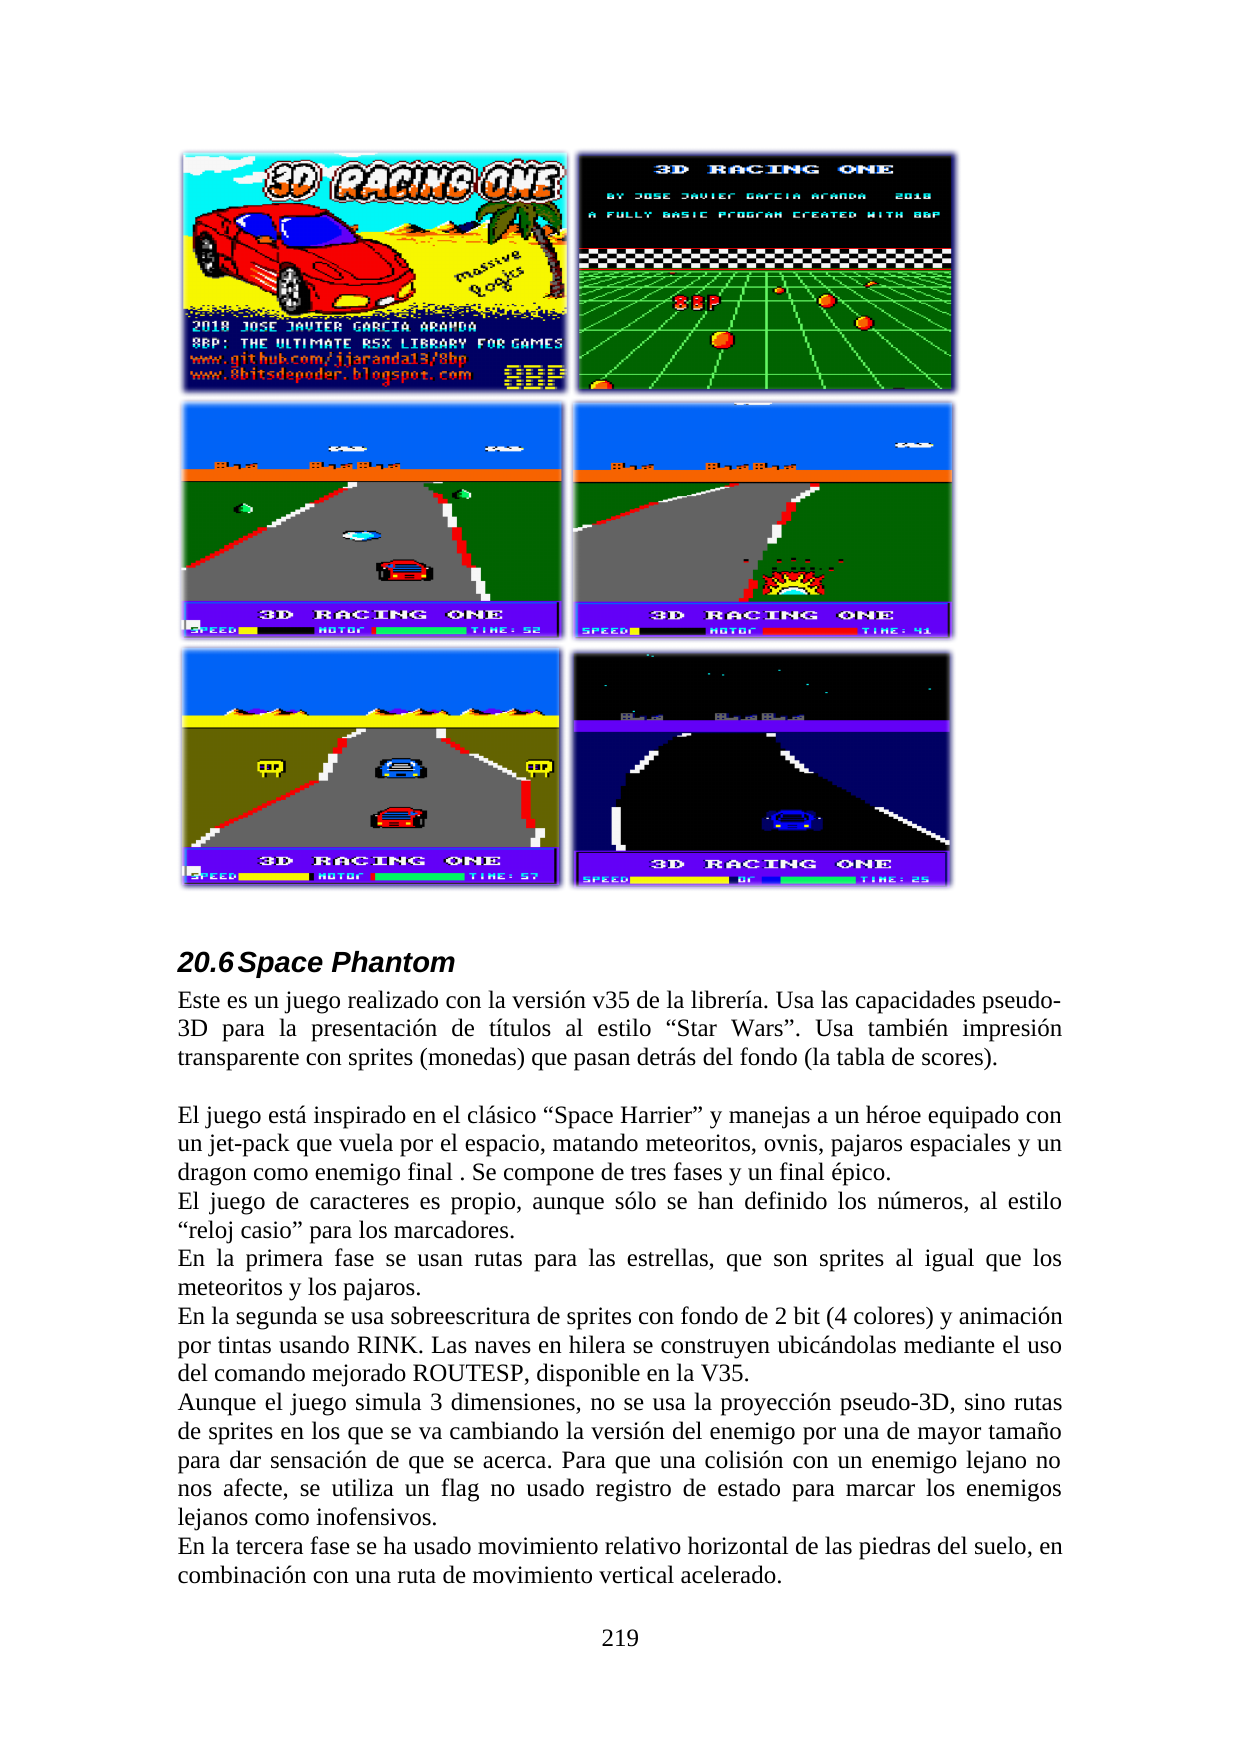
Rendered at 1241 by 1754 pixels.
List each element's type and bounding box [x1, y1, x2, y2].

picture [187, 158, 562, 388]
picture [576, 656, 947, 882]
picture [581, 157, 952, 388]
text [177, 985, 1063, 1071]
picture [187, 653, 557, 882]
picture [187, 407, 559, 634]
picture [578, 407, 949, 634]
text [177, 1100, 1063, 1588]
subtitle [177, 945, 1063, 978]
